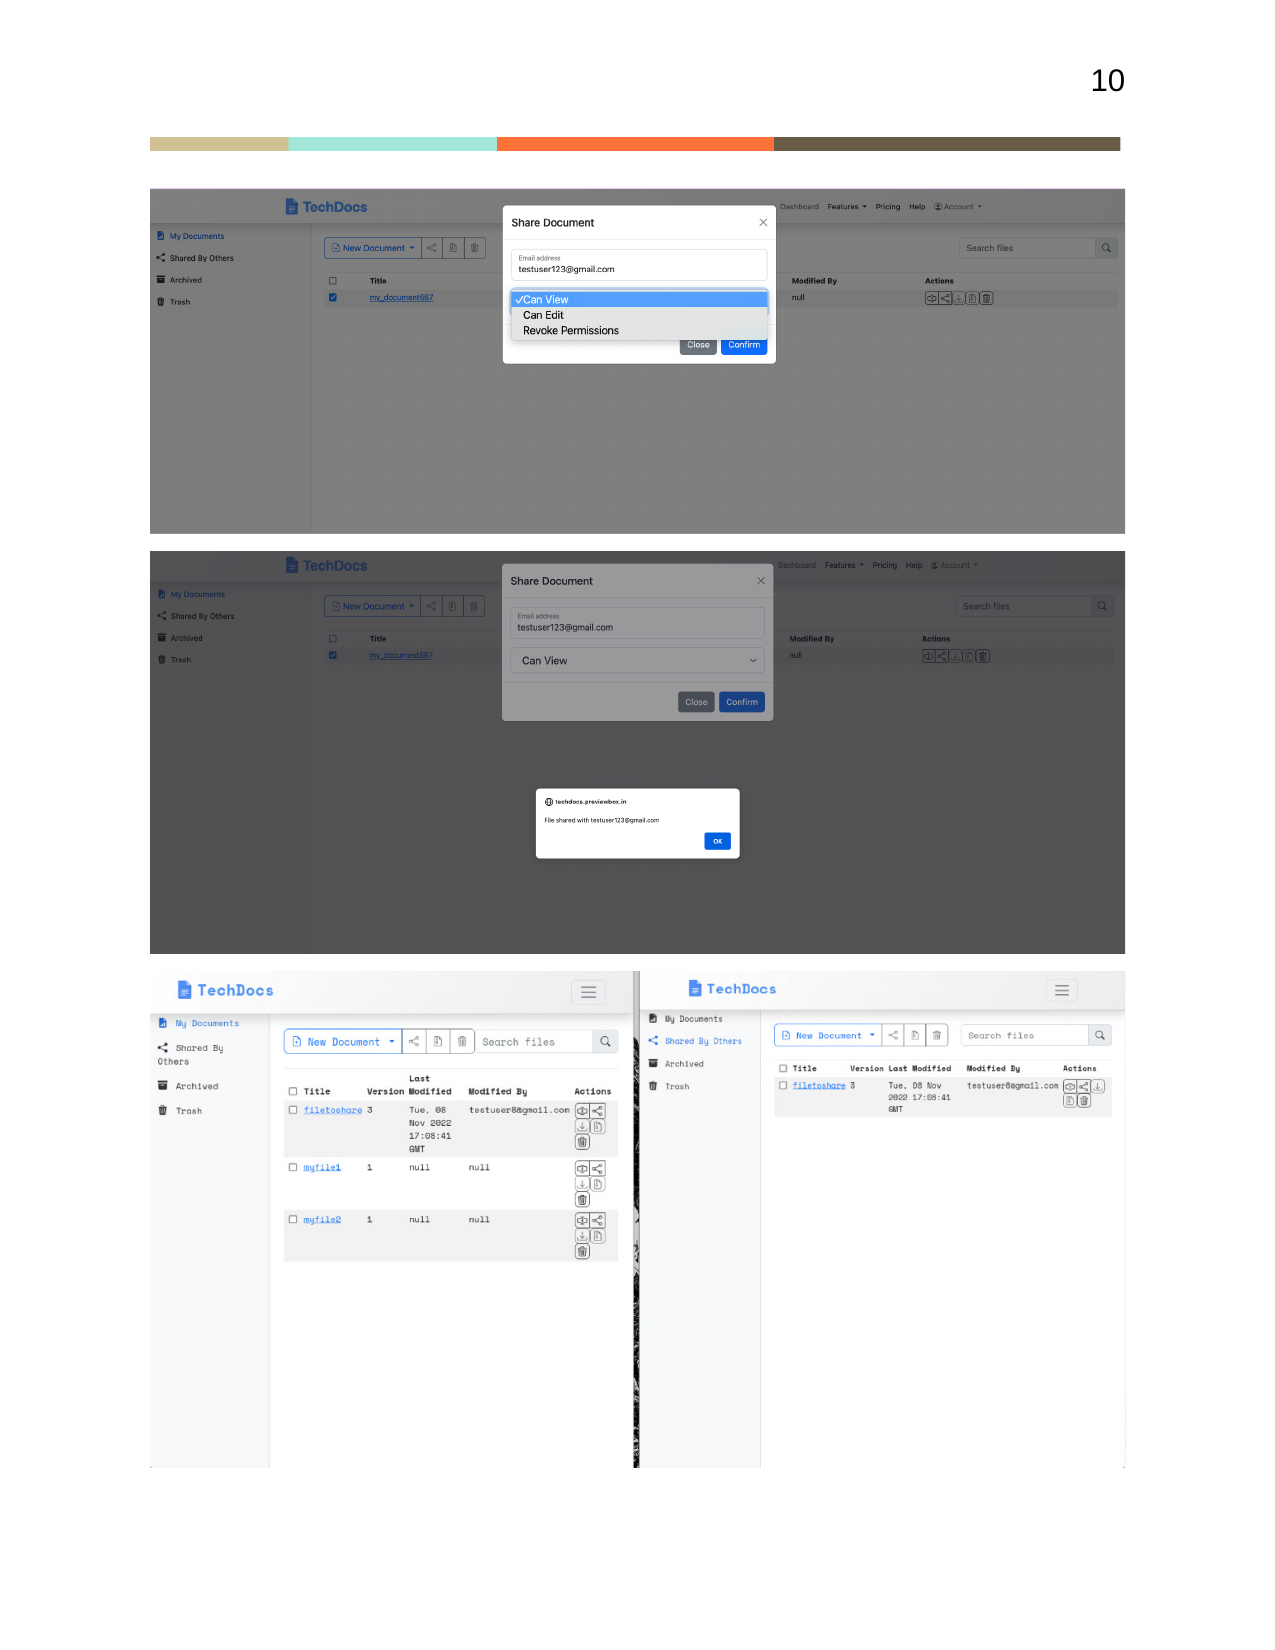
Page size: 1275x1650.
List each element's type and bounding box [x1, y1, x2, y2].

picture [150, 137, 1121, 151]
picture [150, 188, 1125, 534]
picture [150, 971, 1125, 1468]
picture [150, 551, 1125, 954]
